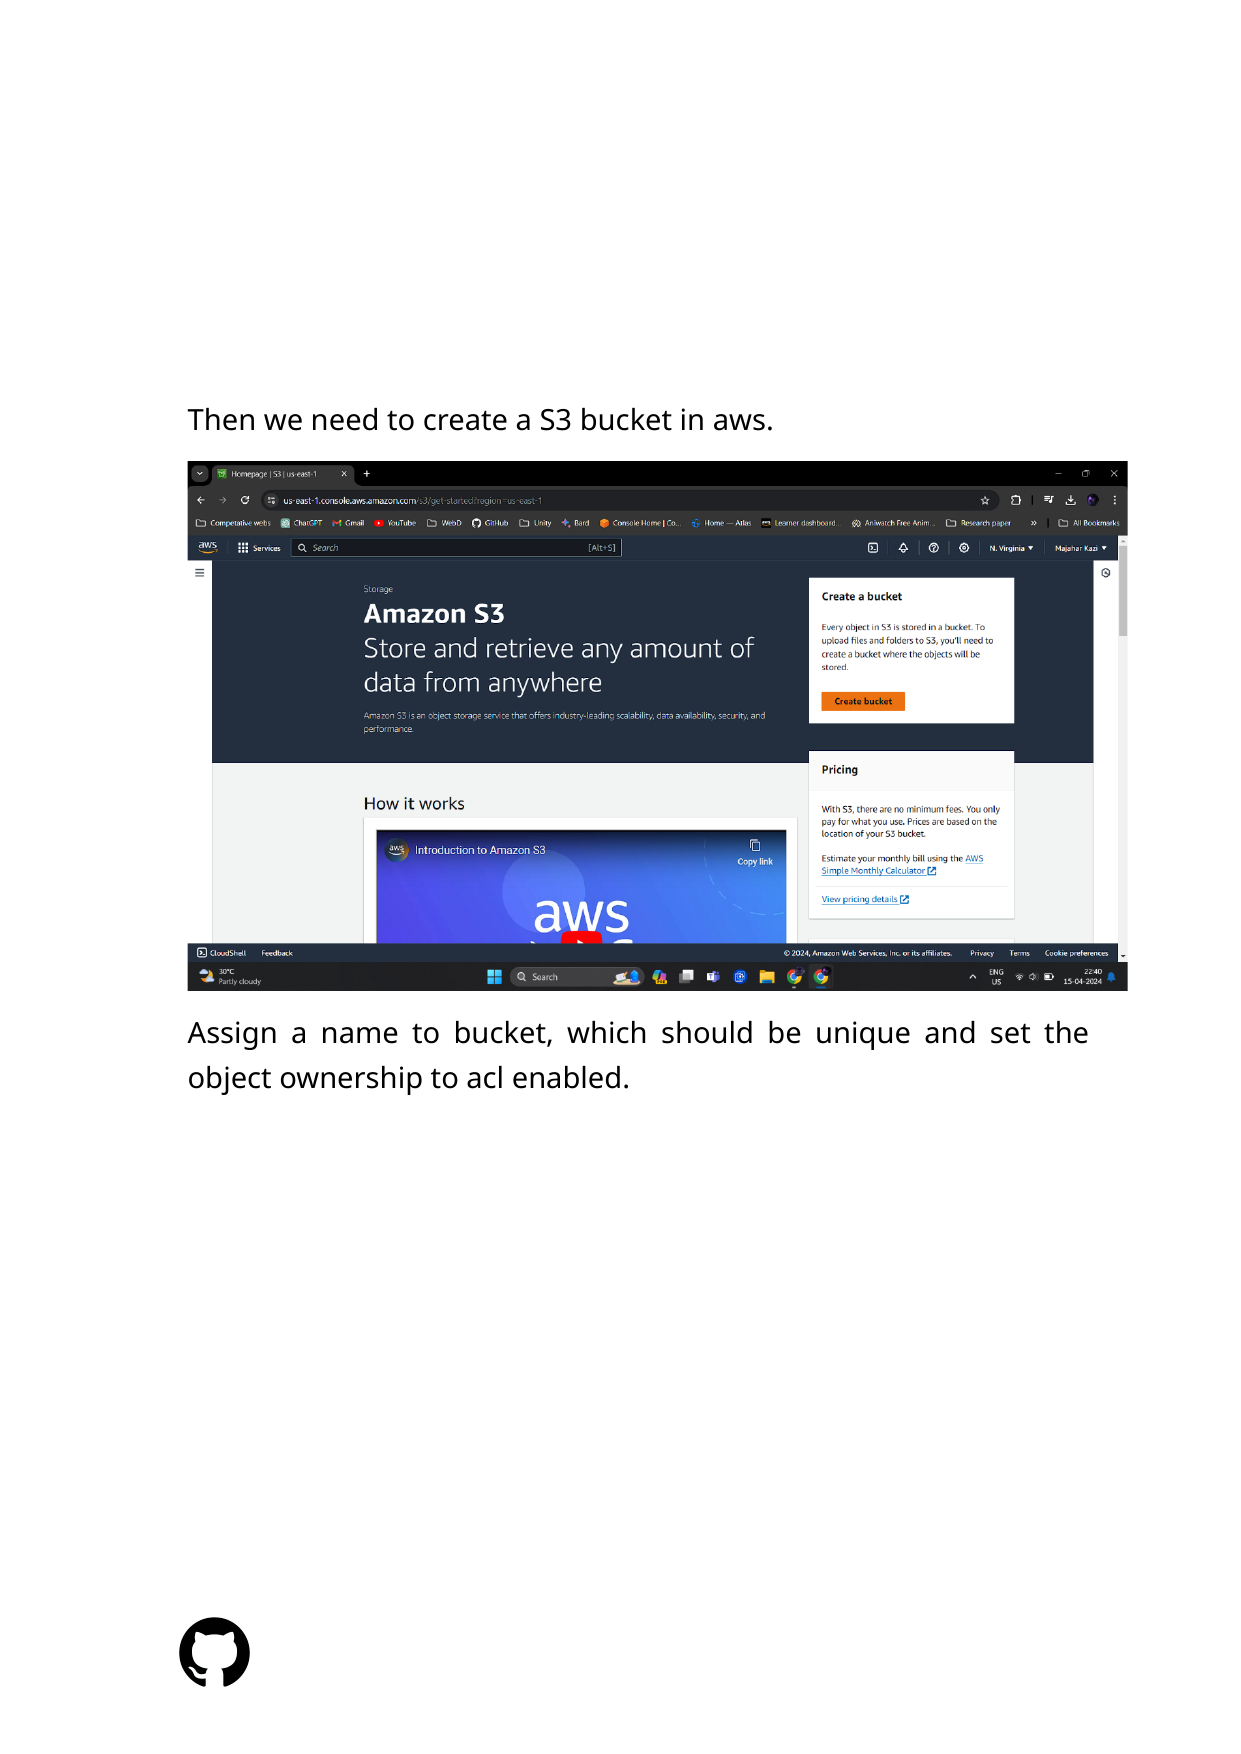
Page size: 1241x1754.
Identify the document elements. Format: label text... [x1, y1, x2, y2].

text Then we need to create a S3 bucket in aws. [187, 399, 1090, 439]
picture [187, 461, 1128, 991]
text Assign a name to bucket, which should be unique and set the object ownership to acl enabled. [187, 1012, 1090, 1097]
picture [151, 1616, 278, 1688]
